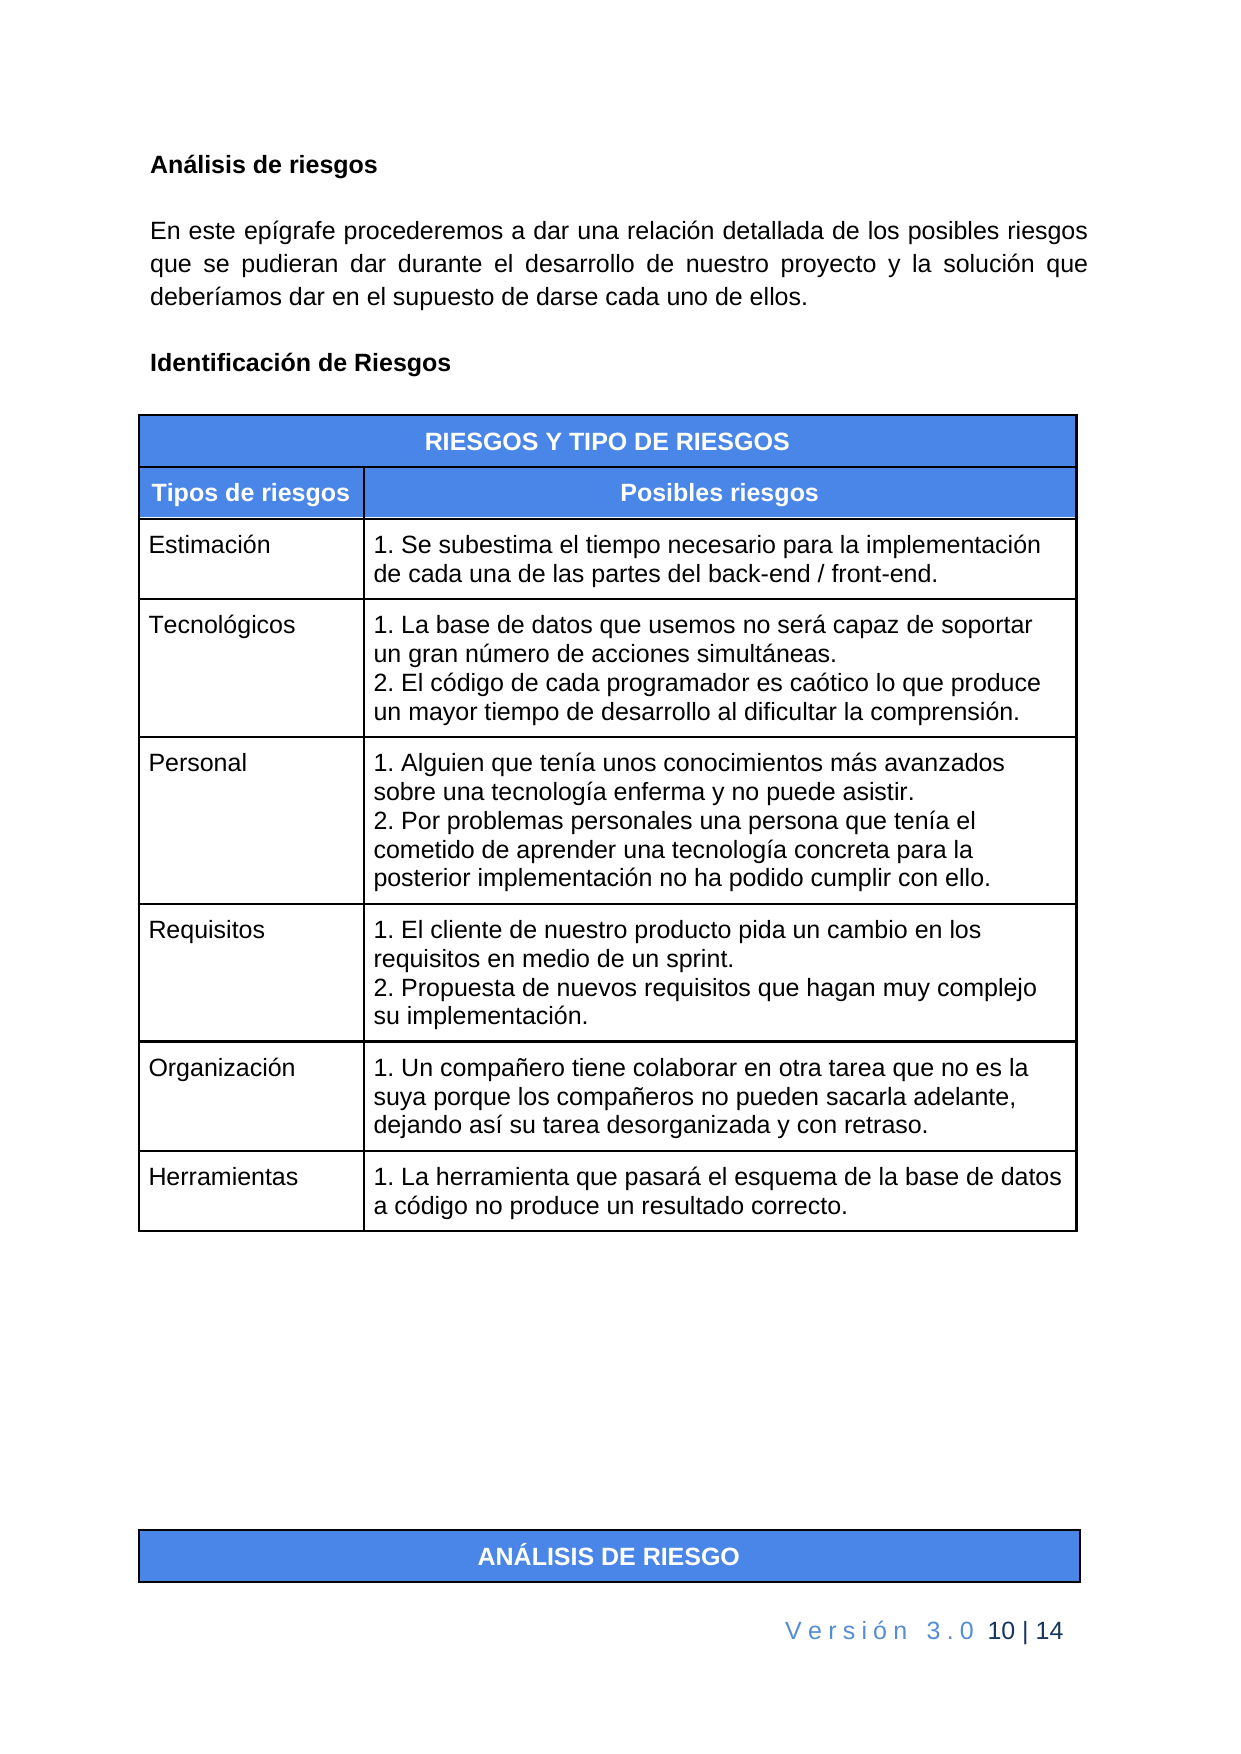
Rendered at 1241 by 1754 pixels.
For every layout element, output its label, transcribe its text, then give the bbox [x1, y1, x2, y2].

table_cell 1. Se subestima el tiempo necesario para la implementación de cada una de las partes del back-end / front-end. [365, 520, 1075, 598]
table_header RIESGOS Y TIPO DE RIESGOS [140, 416, 1075, 466]
table_cell 1. Alguien que tenía unos conocimientos más avanzados sobre una tecnología enferma y no puede asistir. 2. Por problemas personales una persona que tenía el cometido de aprender una tecnología concreta para la posterior implementación no ha podido cumplir con ello. [365, 738, 1075, 902]
table_cell 1. El cliente de nuestro producto pida un cambio en los requisitos en medio de un sprint. 2. Propuesta de nuevos requisitos que hagan muy complejo su implementación. [365, 905, 1075, 1040]
text En este epígrafe procederemos a dar una relación detallada de los posibles riesgos que se pudieran dar durante el desarrollo de nuestro proyecto y la solución que deberíamos dar en el supuesto de darse cada uno de ellos. [150, 216, 1090, 311]
text Identificación de Riesgos [150, 348, 1090, 377]
table_cell Organización [140, 1043, 363, 1149]
table_cell 1. Un compañero tiene colaborar en otra tarea que no es la suya porque los compañeros no pueden sacarla adelante, dejando así su tarea desorganizada y con retraso. [365, 1043, 1075, 1149]
table_cell Tecnológicos [140, 600, 363, 736]
table_cell 1. La base de datos que usemos no será capaz de soportar un gran número de acciones simultáneas. 2. El código de cada programador es caótico lo que produce un mayor tiempo de desarrollo al dificultar la comprensión. [365, 600, 1075, 736]
table_cell Tipos de riesgos [140, 468, 363, 517]
table_cell Posibles riesgos [365, 468, 1075, 517]
table_cell Requisitos [140, 905, 363, 1040]
table_cell Personal [140, 738, 363, 902]
text Análisis de riesgos [150, 150, 1090, 179]
table_header ANÁLISIS DE RIESGO [140, 1531, 1079, 1581]
table_cell 1. La herramienta que pasará el esquema de la base de datos a código no produce un resultado correcto. [365, 1152, 1075, 1230]
table_cell Estimación [140, 520, 363, 598]
table_cell Herramientas [140, 1152, 363, 1230]
